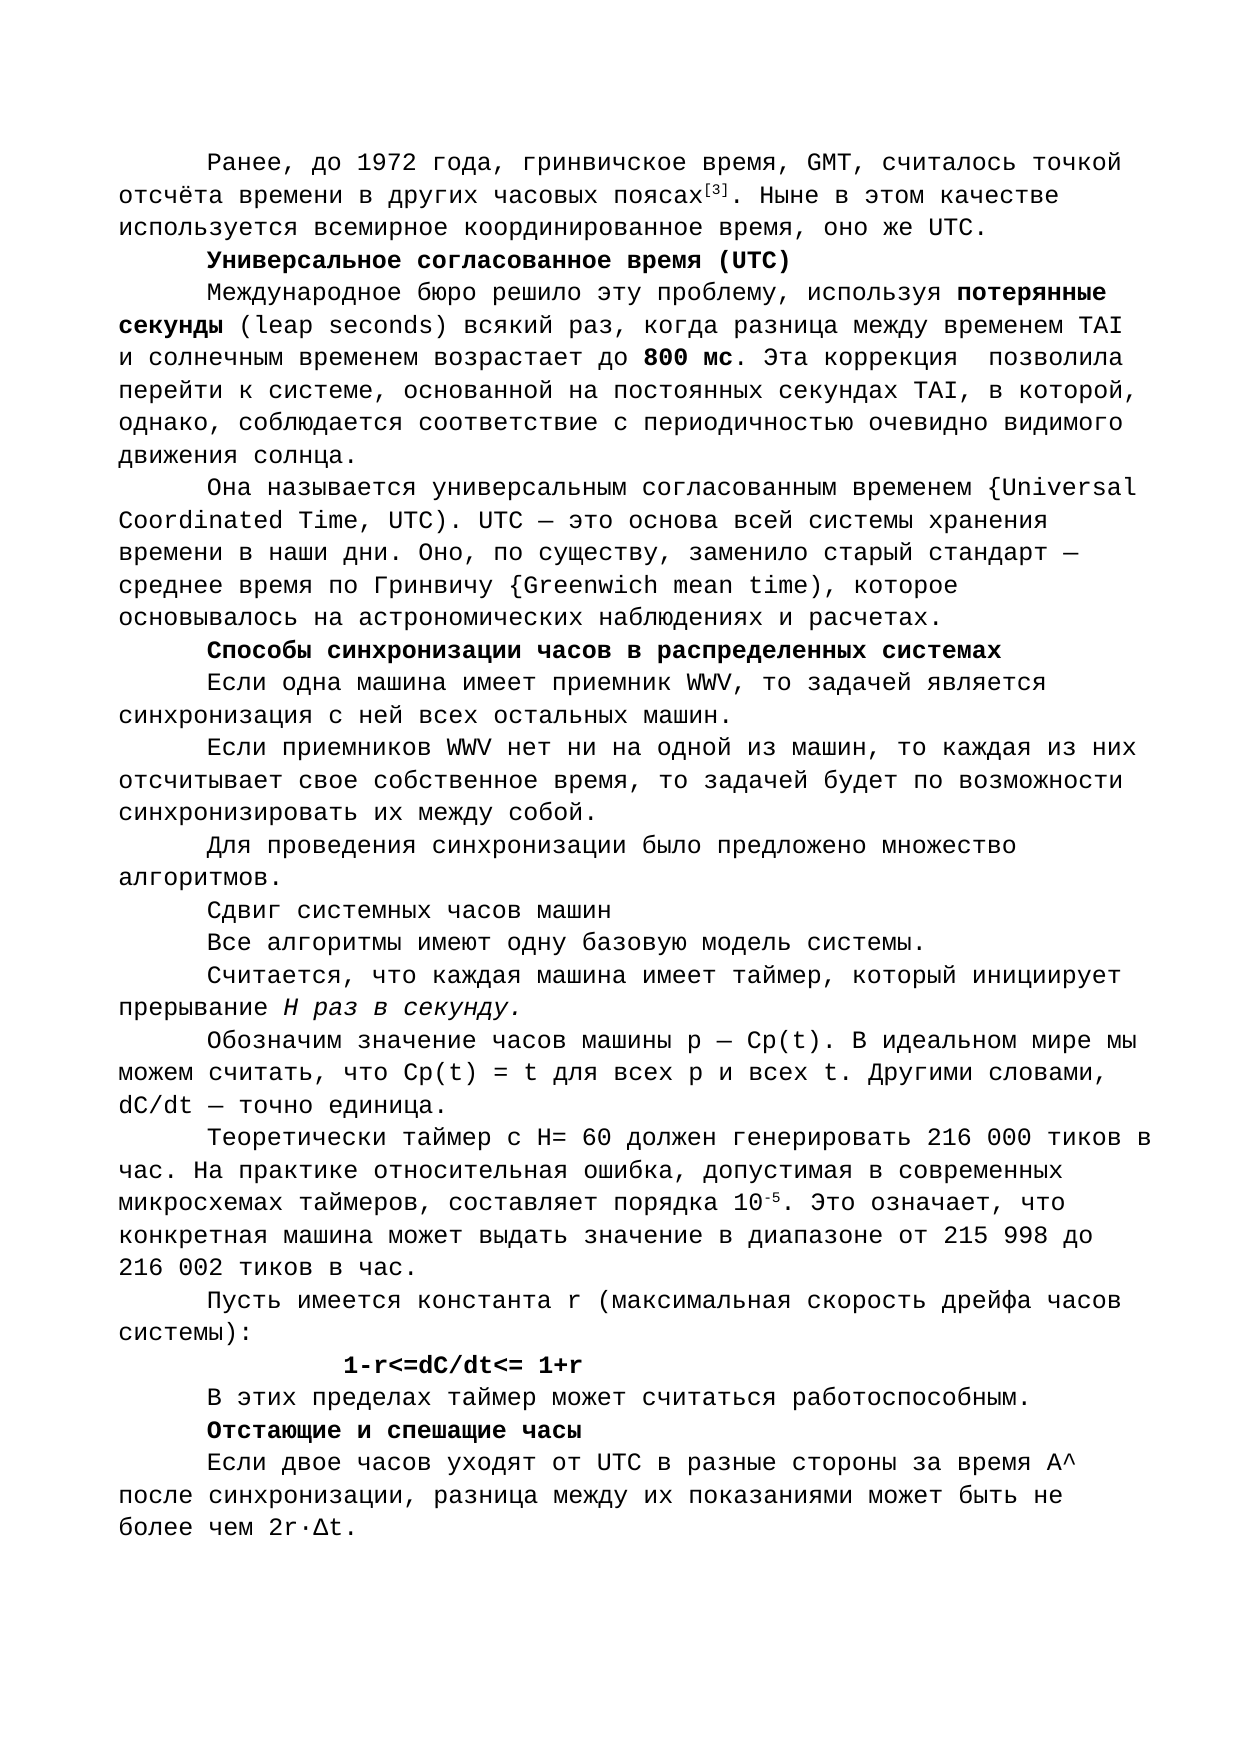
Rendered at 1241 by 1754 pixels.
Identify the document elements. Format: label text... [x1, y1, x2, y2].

text Сдвиг системных часов машин [118, 897, 1152, 926]
text Если одна машина имеет приемник WWV, то задачей является синхронизация с ней всех остальных машин. [118, 670, 1152, 731]
text Считается, что каждая машина имеет таймер, который инициирует прерывание Н раз в секунду. [118, 962, 1152, 1023]
text Обозначим значение часов машины р — Cp(t). В идеальном мире мы можем считать, что Cp(t) = t для всех р и всех t. Другими словами, dC/dt — точно единица. [118, 1027, 1152, 1121]
text Отстающие и спешащие часы [118, 1417, 1152, 1446]
text Если двое часов уходят от UTC в разные стороны за время А^ после синхронизации, разница между их показаниями может быть не более чем 2r·Δt. [118, 1450, 1152, 1543]
text Международное бюро решило эту проблему, используя потерянные секунды (leap seconds) всякий раз, когда разница между временем TAI и солнечным временем возрастает до 800 мс. Эта коррекция позволила перейти к системе, основанной на постоянных секундах TAI, в которой, однако, соблюдается соответствие с периодичностью очевидно видимого движения солнца. [118, 280, 1152, 471]
text Теоретически таймер с H= 60 должен генерировать 216 000 тиков в час. На практике относительная ошибка, допустимая в современных микросхемах таймеров, составляет порядка 10-5. Это означает, что конкретная машина может выдать значение в диапазоне от 215 998 до 216 002 тиков в час. [118, 1125, 1152, 1283]
text Если приемников WWV нет ни на одной из машин, то каждая из них отсчитывает свое собственное время, то задачей будет по возможности синхронизировать их между собой. [118, 735, 1152, 828]
text Универсальное согласованное время (UTC) [118, 247, 1152, 276]
text Ранее, до 1972 года, гринвичское время, GMT, считалось точкой отсчёта времени в других часовых поясах[3]. Ныне в этом качестве используется всемирное координированное время, оно же UTC. [118, 150, 1152, 243]
text Все алгоритмы имеют одну базовую модель системы. [118, 930, 1152, 958]
text Способы синхронизации часов в распределенных системах [118, 637, 1152, 666]
text 1-r<=dC/dt<= 1+r [118, 1352, 1152, 1381]
text Пусть имеется константа r (максимальная скорость дрейфа часов системы): [118, 1287, 1152, 1348]
text В этих пределах таймер может считаться работоспособным. [118, 1385, 1152, 1413]
text Она называется универсальным согласованным временем {Universal Coordinated Time, UTC). UTC — это основа всей системы хранения времени в наши дни. Оно, по существу, заменило старый стандарт — среднее время по Гринвичу {Greenwich mean time), которое основывалось на астрономических наблюдениях и расчетах. [118, 475, 1152, 633]
text Для проведения синхронизации было предложено множество алгоритмов. [118, 832, 1152, 893]
